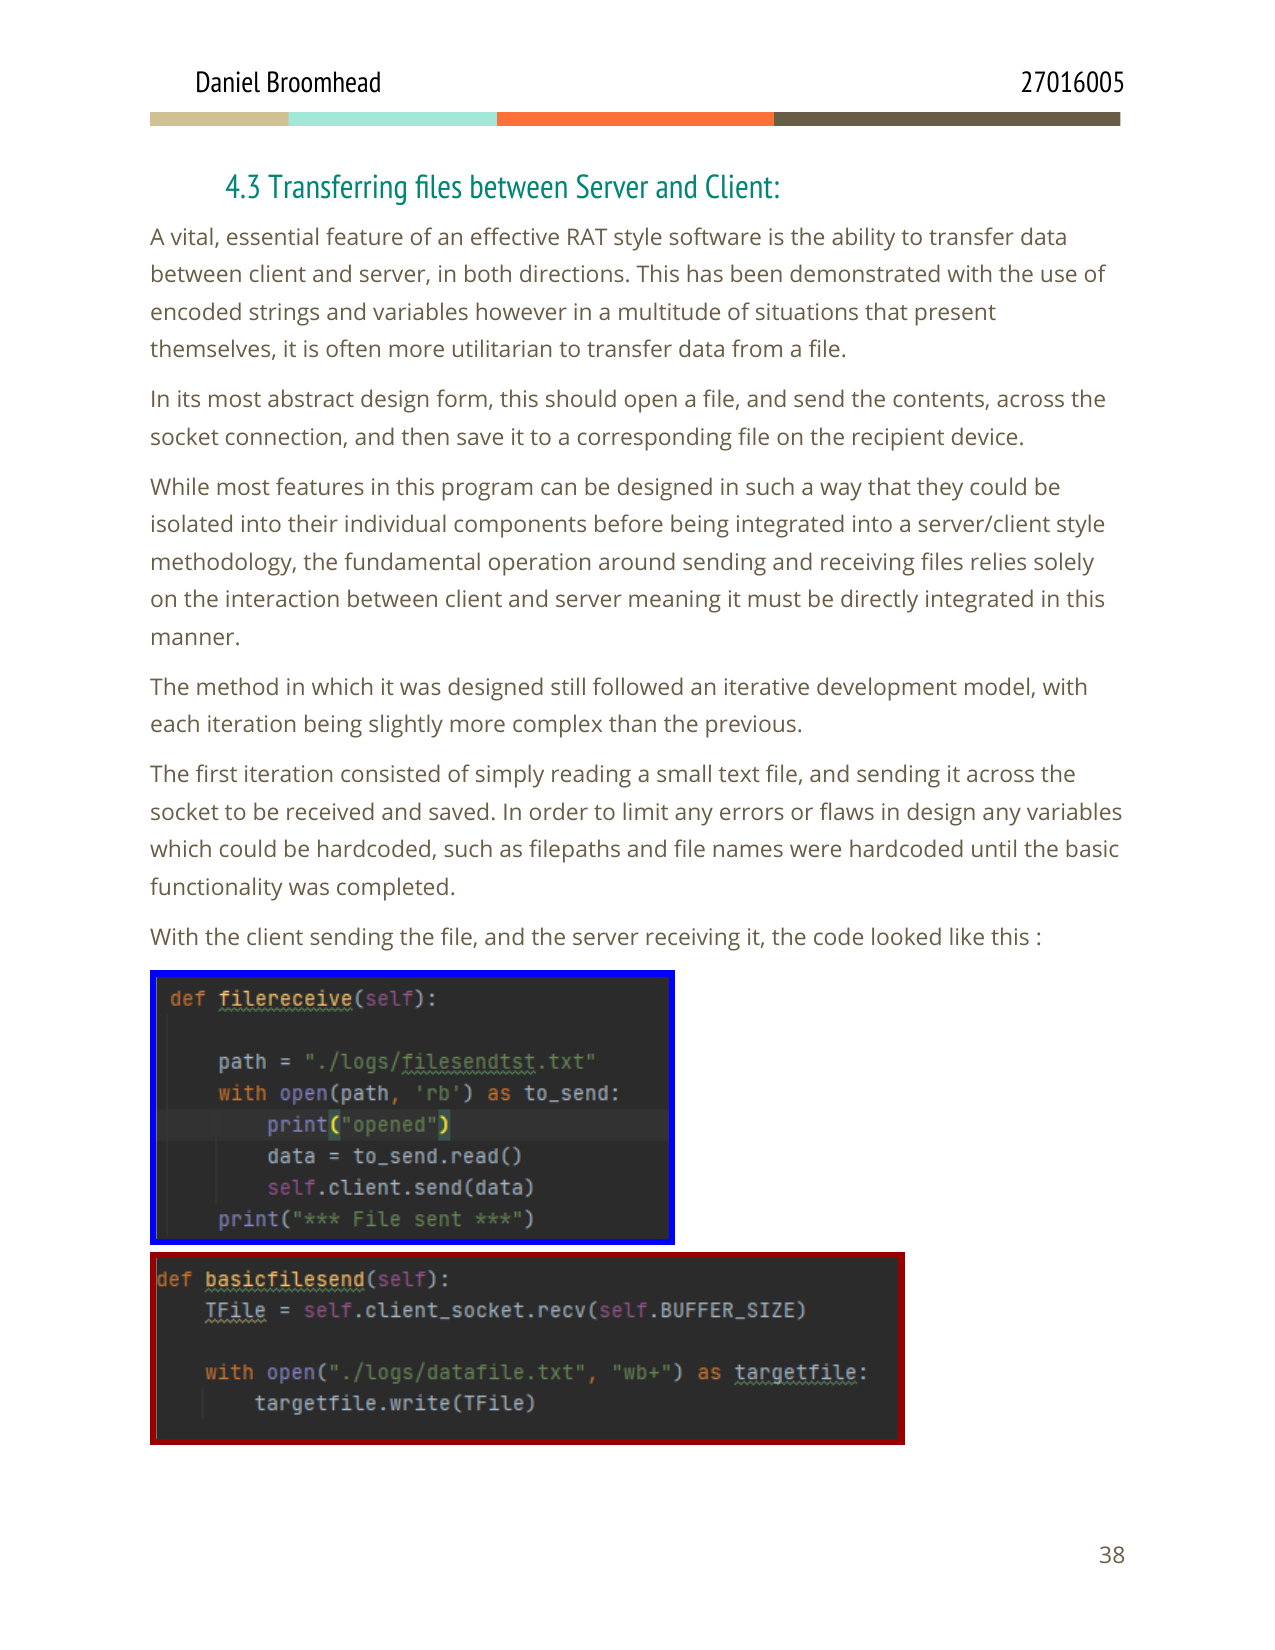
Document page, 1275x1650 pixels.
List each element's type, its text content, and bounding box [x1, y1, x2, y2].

text In its most abstract design form, this should open a file, and send the contents, across the socket connection, and then save it to a corresponding file on the recipient device. [150, 383, 1125, 452]
text While most features in this program can be designed in such a way that they could be isolated into their individual components before being integrated into a server/client style methodology, the fundamental operation around sending and receiving files relies solely on the interaction between client and server meaning it must be directly integrated in this manner. [150, 470, 1125, 652]
picture [150, 112, 1121, 126]
text The method in which it was designed still followed an iterative development model, with each iteration being slightly more complex than the previous. [150, 670, 1125, 739]
picture [156, 1258, 898, 1439]
picture [156, 977, 669, 1239]
text With the client sending the file, and the server receiving it, the code looked like this : [150, 920, 1125, 952]
subtitle 4.3 Transferring files between Server and Client: [225, 165, 1125, 208]
text The first iteration consisted of simply reading a small text file, and sending it across the socket to be received and saved. In order to limit any errors or flaws in design any variables which could be hardcoded, such as filepaths and file names were hardcoded until the basic functionality was completed. [150, 758, 1125, 902]
text A vital, essential feature of an effective RAT style software is the ability to transfer data between client and server, in both directions. This has been demonstrated with the use of encoded strings and variables however in a multitude of situations that present themselves, it is often more utilitarian to transfer data from a file. [150, 220, 1125, 364]
